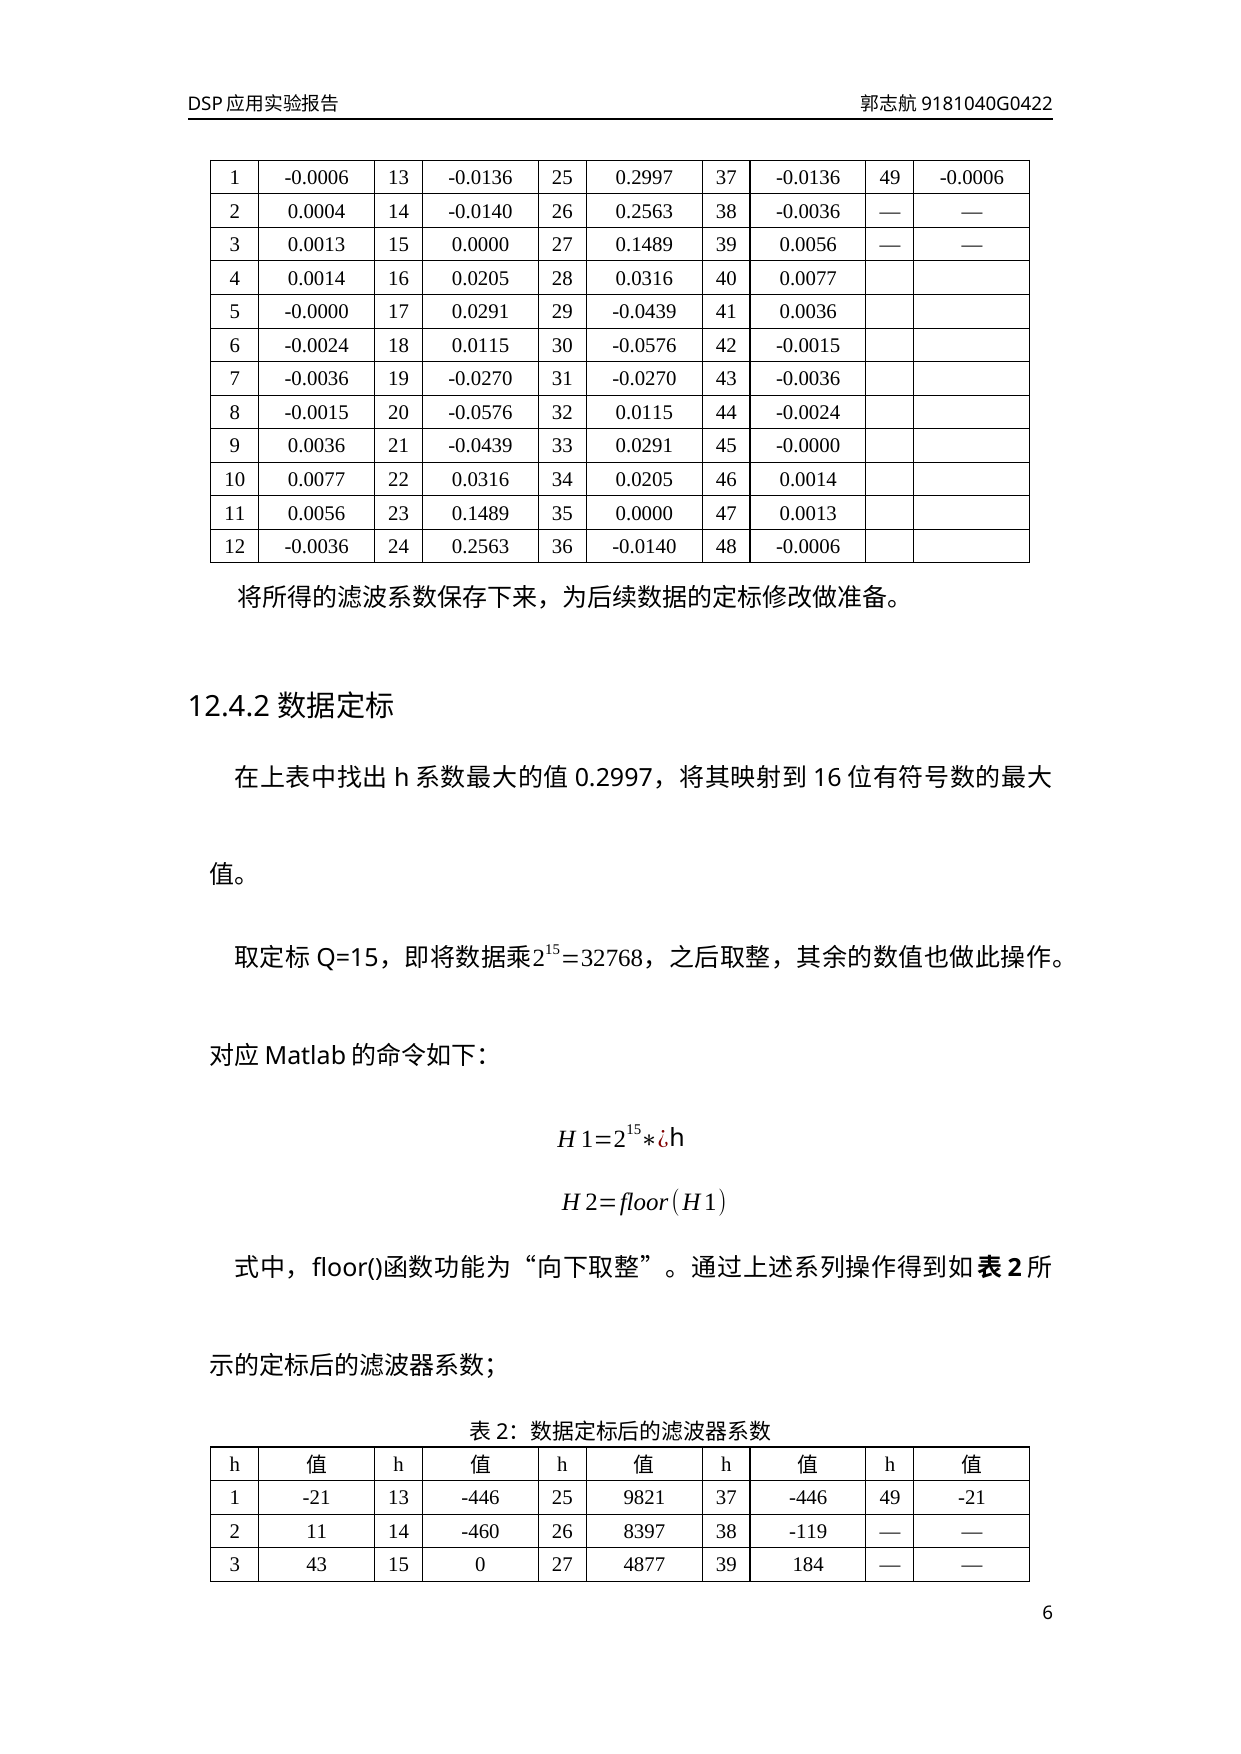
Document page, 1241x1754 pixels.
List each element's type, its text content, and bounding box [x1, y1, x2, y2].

table_cell -0.0576 [423, 396, 538, 428]
table_cell 5 [211, 295, 258, 327]
table_cell 3 [211, 1548, 258, 1581]
table_cell 34 [539, 463, 586, 495]
table_cell [914, 463, 1029, 495]
table_header 值 [914, 1448, 1029, 1480]
table_cell [914, 429, 1029, 462]
table_cell 0.0291 [587, 429, 702, 462]
table_cell 8 [211, 396, 258, 428]
table_cell -0.0006 [751, 530, 865, 562]
table_cell 0.0004 [259, 194, 374, 227]
table_header h [539, 1448, 586, 1480]
table_cell 9821 [587, 1481, 702, 1513]
table_header 值 [751, 1448, 865, 1480]
table_cell -119 [751, 1515, 865, 1547]
table_header h [211, 1448, 258, 1480]
table_cell 0.0014 [751, 463, 865, 495]
table_cell [866, 530, 913, 562]
table_cell -0.0136 [423, 161, 538, 193]
table_cell 37 [703, 1481, 749, 1513]
table_cell 0.1489 [423, 496, 538, 529]
title 12.4.2 数据定标 [187, 671, 1053, 736]
table_cell 44 [703, 396, 749, 428]
table_cell 29 [539, 295, 586, 327]
table_cell 0 [423, 1548, 538, 1581]
table_cell 31 [539, 362, 586, 394]
table_cell 0.0036 [751, 295, 865, 327]
table_header 值 [259, 1448, 374, 1480]
text 在上表中找出h系数最大的值0.2997，将其映射到16位有符号数的最大值。 [209, 743, 1053, 905]
table_cell -446 [423, 1481, 538, 1513]
table_cell -0.0000 [751, 429, 865, 462]
table_cell 0.0000 [423, 228, 538, 260]
table_cell 43 [259, 1548, 374, 1581]
table_cell -0.0270 [423, 362, 538, 394]
table_cell 2 [211, 1515, 258, 1547]
table_cell -0.0015 [259, 396, 374, 428]
table_cell 27 [539, 1548, 586, 1581]
table_cell — [866, 228, 913, 260]
table_cell 13 [375, 161, 422, 193]
table_cell 46 [703, 463, 749, 495]
table_cell 45 [703, 429, 749, 462]
table_cell 23 [375, 496, 422, 529]
table_cell 10 [211, 463, 258, 495]
table_cell [866, 496, 913, 529]
table_header h [375, 1448, 422, 1480]
table_cell 0.0205 [587, 463, 702, 495]
table_cell 30 [539, 329, 586, 361]
table_cell — [866, 194, 913, 227]
table_cell -0.0024 [751, 396, 865, 428]
table_cell 15 [375, 1548, 422, 1581]
table_cell 0.0077 [259, 463, 374, 495]
table_cell [866, 463, 913, 495]
table_cell -0.0576 [587, 329, 702, 361]
table_cell 1 [211, 161, 258, 193]
table_cell 21 [375, 429, 422, 462]
table_cell -0.0000 [259, 295, 374, 327]
table_cell 27 [539, 228, 586, 260]
table_header h [866, 1448, 913, 1480]
table_cell 39 [703, 228, 749, 260]
table_cell [866, 362, 913, 394]
table_cell 0.0014 [259, 261, 374, 294]
table_cell [914, 496, 1029, 529]
table_cell — [914, 194, 1029, 227]
table_cell 32 [539, 396, 586, 428]
table_cell 4877 [587, 1548, 702, 1581]
table_cell [866, 295, 913, 327]
table_cell [914, 295, 1029, 327]
table_cell -0.0036 [751, 194, 865, 227]
table_cell 3 [211, 228, 258, 260]
table_cell 14 [375, 194, 422, 227]
table_cell 0.0077 [751, 261, 865, 294]
table_cell -0.0439 [423, 429, 538, 462]
table_cell 18 [375, 329, 422, 361]
table_cell 0.0013 [751, 496, 865, 529]
table_cell — [866, 1548, 913, 1581]
table_cell 37 [703, 161, 749, 193]
table_cell 48 [703, 530, 749, 562]
table_cell [866, 329, 913, 361]
table_cell 38 [703, 194, 749, 227]
table_cell 49 [866, 1481, 913, 1513]
table_cell 0.0013 [259, 228, 374, 260]
table_cell 0.1489 [587, 228, 702, 260]
table_cell 0.0000 [587, 496, 702, 529]
table_cell 0.0115 [423, 329, 538, 361]
table_cell -0.0015 [751, 329, 865, 361]
table_cell -0.0270 [587, 362, 702, 394]
table_cell 25 [539, 161, 586, 193]
table_cell 0.0291 [423, 295, 538, 327]
table_cell 36 [539, 530, 586, 562]
table_cell 14 [375, 1515, 422, 1547]
table_cell -0.0439 [587, 295, 702, 327]
table_cell 0.2997 [587, 161, 702, 193]
table_cell 1 [211, 1481, 258, 1513]
table_cell 0.0205 [423, 261, 538, 294]
table_header 值 [423, 1448, 538, 1480]
table_cell [866, 429, 913, 462]
table_cell -0.0006 [259, 161, 374, 193]
table_cell 15 [375, 228, 422, 260]
table_cell 19 [375, 362, 422, 394]
table_cell 28 [539, 261, 586, 294]
table_cell — [866, 1515, 913, 1547]
table_cell 184 [751, 1548, 865, 1581]
table_cell -0.0006 [914, 161, 1029, 193]
table_cell 17 [375, 295, 422, 327]
text 式中，floor()函数功能为“向下取整”。通过上述系列操作得到如表2所示的定标后的滤波器系数； [209, 1233, 1053, 1396]
table_cell 0.0056 [259, 496, 374, 529]
table_cell 26 [539, 1515, 586, 1547]
table_header h [703, 1448, 749, 1480]
table_cell -0.0136 [751, 161, 865, 193]
table_cell 16 [375, 261, 422, 294]
table_cell 11 [259, 1515, 374, 1547]
table_cell — [914, 228, 1029, 260]
text 表2：数据定标后的滤波器系数 [187, 1414, 1053, 1446]
table_cell 41 [703, 295, 749, 327]
text h [187, 1104, 1053, 1169]
table_cell 24 [375, 530, 422, 562]
table_cell -0.0024 [259, 329, 374, 361]
table_cell 0.0036 [259, 429, 374, 462]
table_cell -0.0140 [423, 194, 538, 227]
table_cell [914, 329, 1029, 361]
table_cell 49 [866, 161, 913, 193]
table_cell -0.0036 [259, 362, 374, 394]
table_cell 42 [703, 329, 749, 361]
table_cell 7 [211, 362, 258, 394]
table_cell -0.0036 [751, 362, 865, 394]
table_cell 43 [703, 362, 749, 394]
table_cell 35 [539, 496, 586, 529]
table_cell 20 [375, 396, 422, 428]
table_cell 0.2563 [587, 194, 702, 227]
table_cell [914, 396, 1029, 428]
table_cell 33 [539, 429, 586, 462]
text 取定标Q=15，即将数据乘，之后取整，其余的数值也做此操作。对应Matlab的命令如下： [209, 923, 1053, 1086]
table_cell — [914, 1515, 1029, 1547]
table_cell 8397 [587, 1515, 702, 1547]
table_cell 25 [539, 1481, 586, 1513]
table_cell 6 [211, 329, 258, 361]
table_cell [914, 362, 1029, 394]
table_cell 40 [703, 261, 749, 294]
table_cell 13 [375, 1481, 422, 1513]
table_cell 0.0316 [423, 463, 538, 495]
table_cell -0.0036 [259, 530, 374, 562]
table_cell -0.0140 [587, 530, 702, 562]
table_cell 26 [539, 194, 586, 227]
text 将所得的滤波系数保存下来，为后续数据的定标修改做准备。 [187, 563, 1053, 628]
table_cell 12 [211, 530, 258, 562]
table_cell [866, 261, 913, 294]
table_cell -21 [259, 1481, 374, 1513]
table_cell 38 [703, 1515, 749, 1547]
table_cell 47 [703, 496, 749, 529]
table_cell 0.2563 [423, 530, 538, 562]
table_cell 0.0316 [587, 261, 702, 294]
table_cell 2 [211, 194, 258, 227]
table_cell -460 [423, 1515, 538, 1547]
table_cell [914, 261, 1029, 294]
table_cell 0.0115 [587, 396, 702, 428]
table_cell 11 [211, 496, 258, 529]
table_header 值 [587, 1448, 702, 1480]
table_cell 4 [211, 261, 258, 294]
table_cell -446 [751, 1481, 865, 1513]
table_cell -21 [914, 1481, 1029, 1513]
table_cell — [914, 1548, 1029, 1581]
table_cell 22 [375, 463, 422, 495]
table_cell 9 [211, 429, 258, 462]
table_cell 0.0056 [751, 228, 865, 260]
table_cell 39 [703, 1548, 749, 1581]
table_cell [866, 396, 913, 428]
table_cell [914, 530, 1029, 562]
